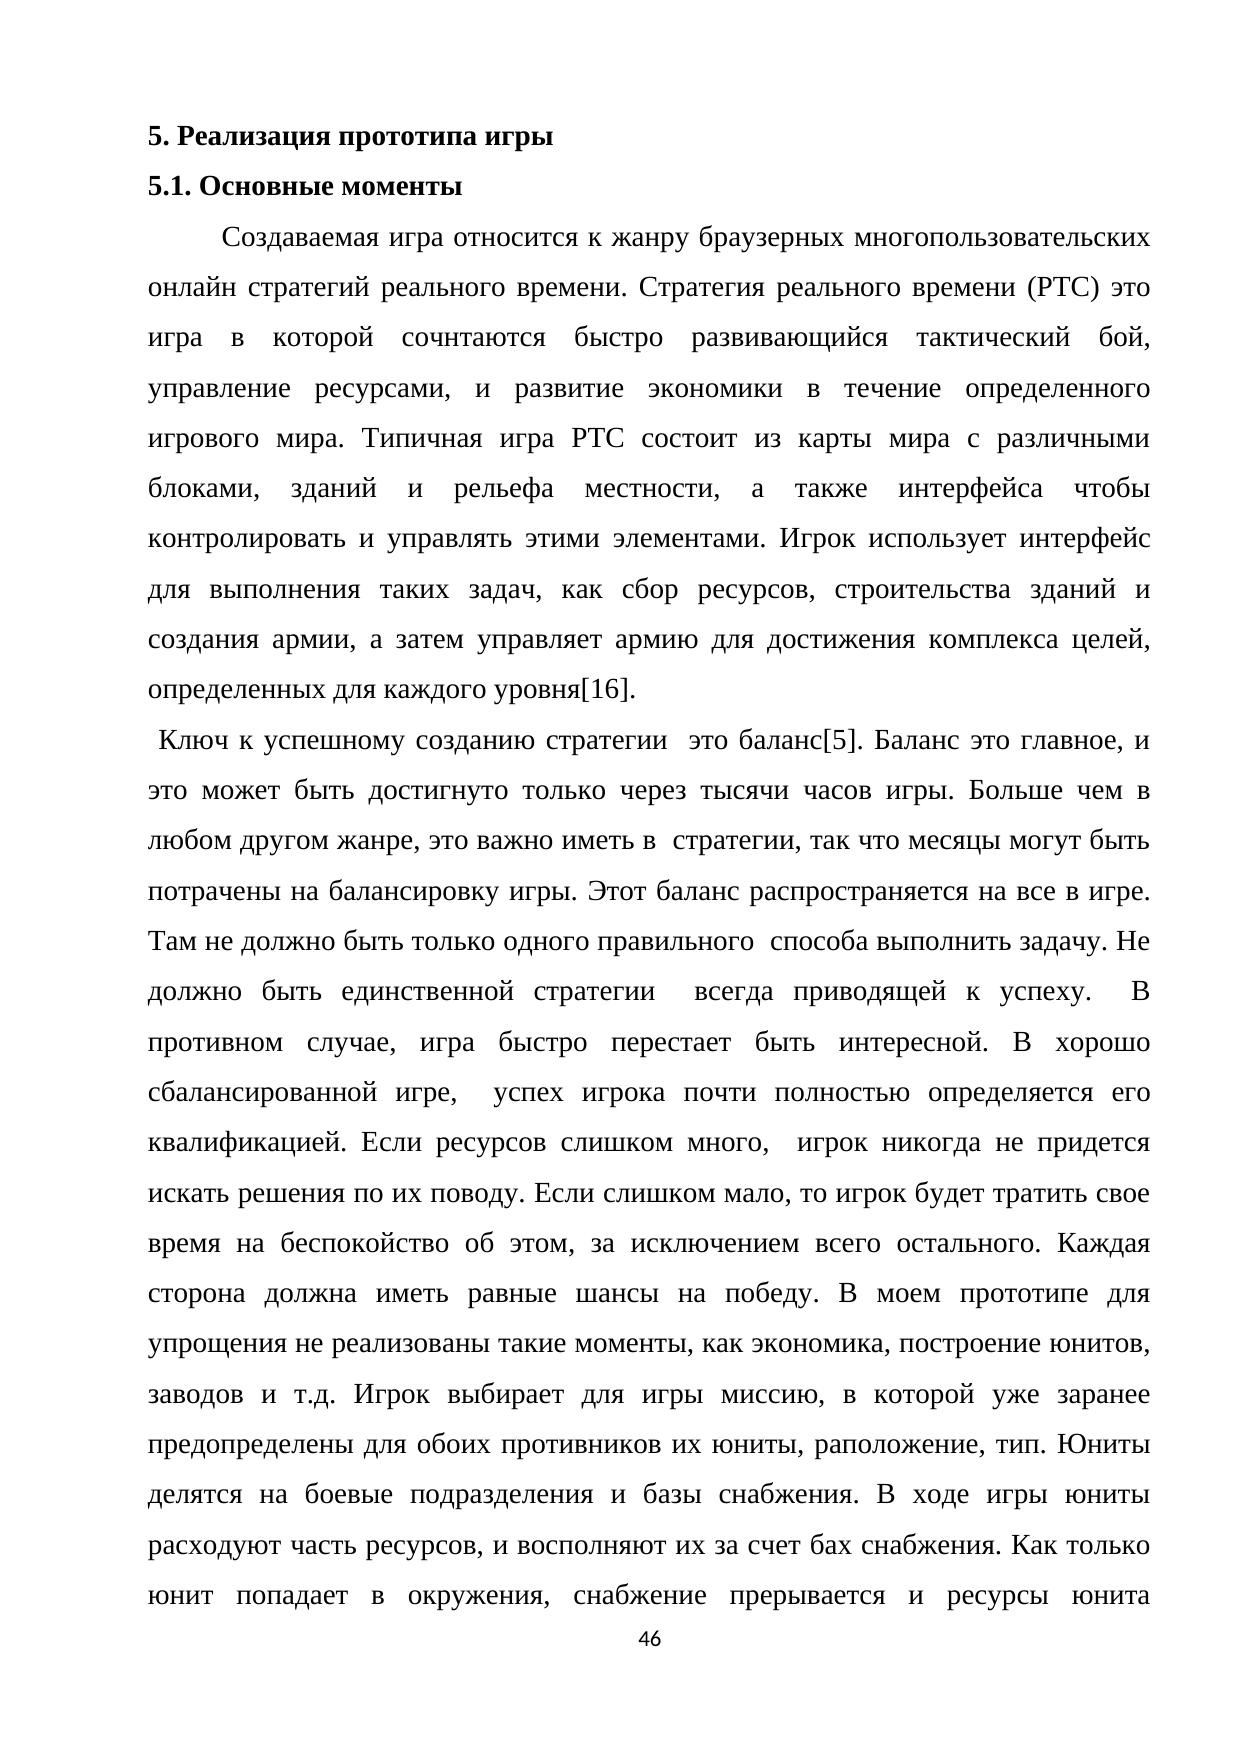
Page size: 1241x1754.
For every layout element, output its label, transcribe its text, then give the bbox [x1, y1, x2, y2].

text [148, 722, 1152, 1611]
text Создаваемая игра относится к жанру браузерных многопользовательских онлайн стратегий реального времени. Стратегия реального времени (РТС) это игра в которой сочнтаются быстро развивающийся тактический бой, управление ресурсами, и развитие экономики в течение определенного игрового мира. Типичная игра РТС состоит из карты мира с различными блоками, зданий и рельефа местности, а также интерфейса чтобы контролировать и управлять этими элементами. Игрок использует интерфейс для выполнения таких задач, как сбор ресурсов, строительства зданий и создания армии, а затем управляет армию для достижения комплекса целей, определенных для каждого уровня[16]. [148, 219, 1152, 705]
text 5.1. Основные моменты [148, 168, 1152, 202]
text 5. Реализация прототипа игры [148, 118, 1152, 152]
